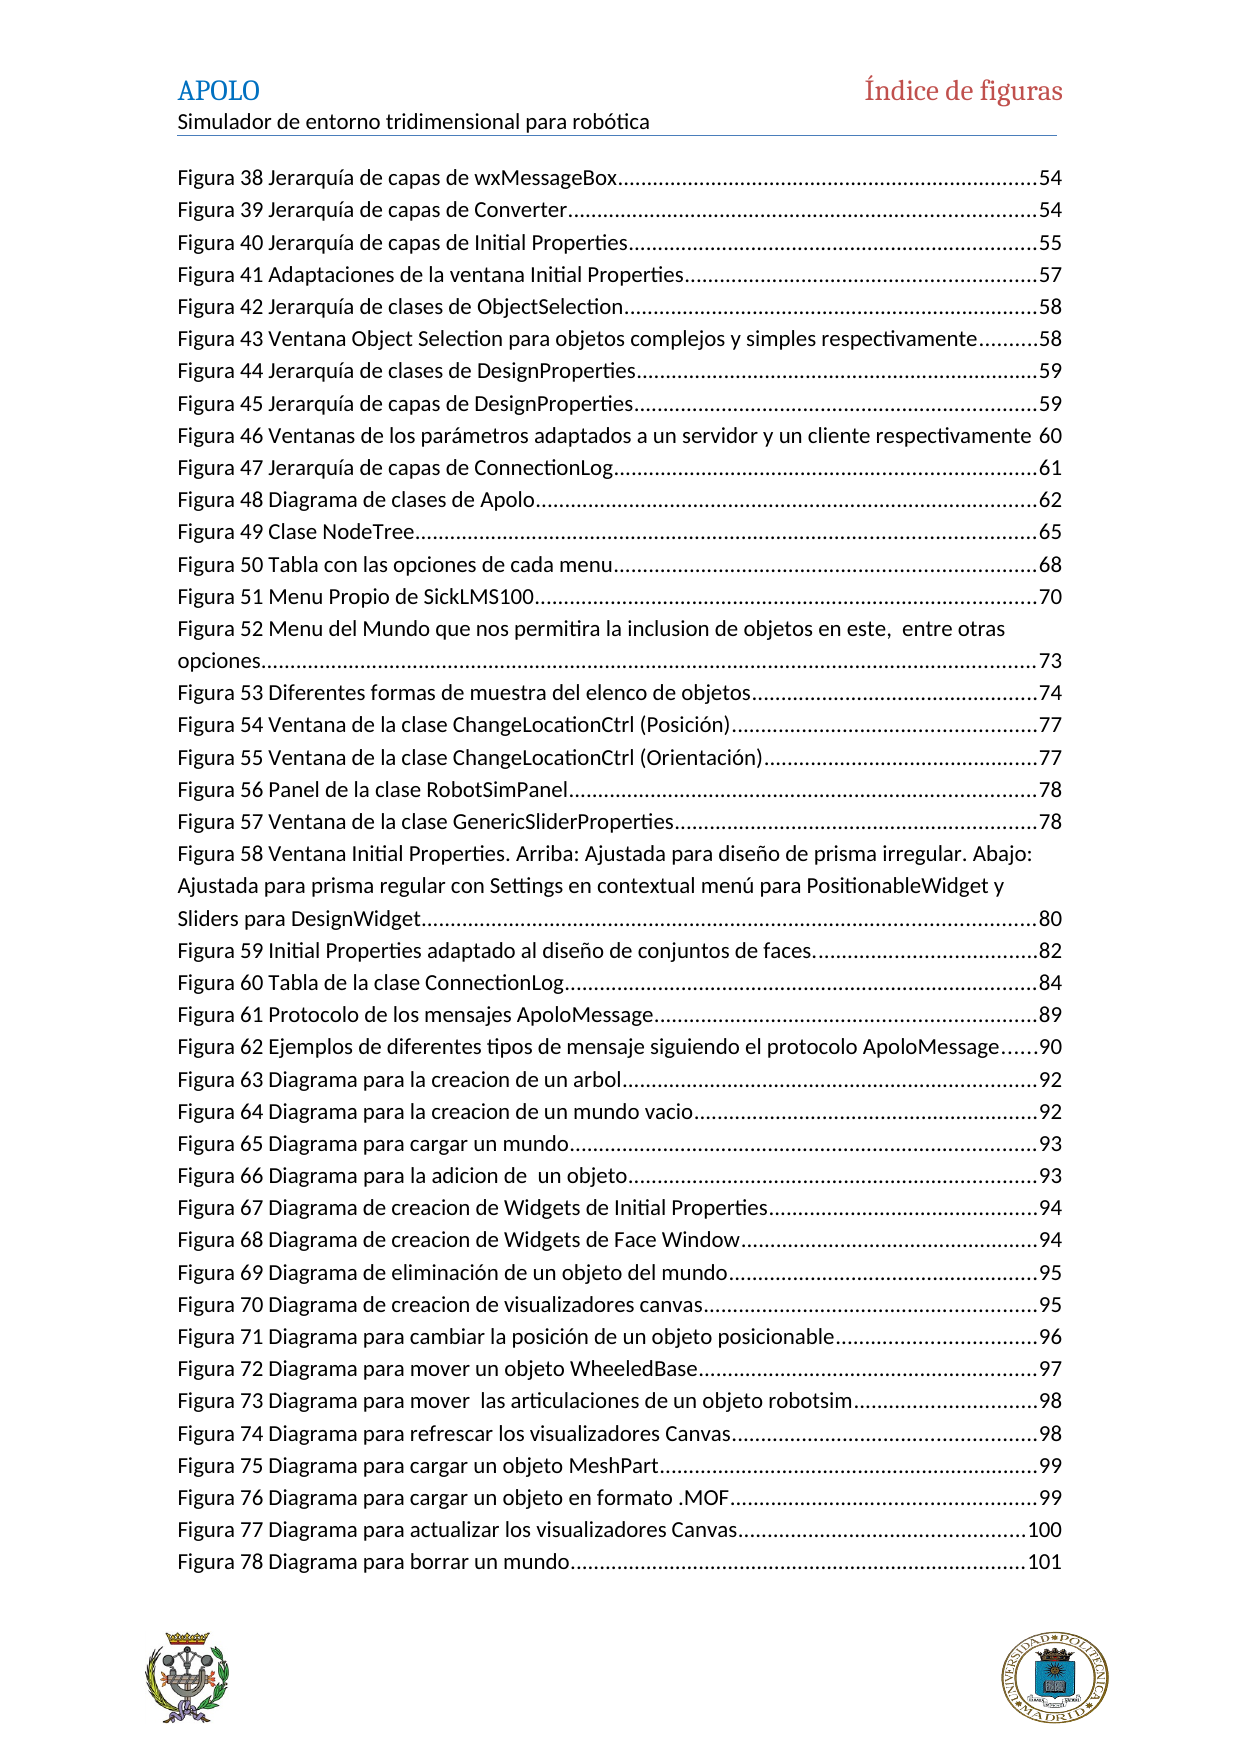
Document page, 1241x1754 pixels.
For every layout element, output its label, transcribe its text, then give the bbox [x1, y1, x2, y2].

text Figura 50 Tabla con las opciones de cada menu 68 [177, 550, 1063, 578]
text Figura 44 Jerarquía de clases de DesignProperties 59 [177, 357, 1063, 384]
text Figura 39 Jerarquía de capas de Converter 54 [177, 196, 1063, 224]
text Figura 52 Menu del Mundo que nos permitira la inclusion de objetos en este, entre otras opciones. 73 [177, 614, 1063, 674]
picture [145, 1631, 229, 1724]
text Figura 40 Jerarquía de capas de Initial Properties 55 [177, 228, 1063, 256]
text Figura 76 Diagrama para cargar un objeto en formato .MOF 99 [177, 1483, 1063, 1511]
text Figura 59 Initial Properties adaptado al diseño de conjuntos de faces. 82 [177, 936, 1063, 964]
text Figura 71 Diagrama para cambiar la posición de un objeto posicionable 96 [177, 1322, 1063, 1350]
text Figura 48 Diagrama de clases de Apolo 62 [177, 485, 1063, 513]
text Figura 49 Clase NodeTree 65 [177, 517, 1063, 546]
text Figura 75 Diagrama para cargar un objeto MeshPart 99 [177, 1451, 1063, 1479]
text Figura 74 Diagrama para refrescar los visualizadores Canvas 98 [177, 1419, 1063, 1447]
text Figura 63 Diagrama para la creacion de un arbol 92 [177, 1065, 1063, 1093]
text Figura 38 Jerarquía de capas de wxMessageBox 54 [177, 163, 1063, 191]
text Figura 61 Protocolo de los mensajes ApoloMessage 89 [177, 1000, 1063, 1028]
text Figura 62 Ejemplos de diferentes tipos de mensaje siguiendo el protocolo ApoloMessage 90 [177, 1032, 1063, 1061]
text Figura 45 Jerarquía de capas de DesignProperties 59 [177, 389, 1063, 417]
text Figura 57 Ventana de la clase GenericSliderProperties 78 [177, 807, 1063, 835]
text Figura 72 Diagrama para mover un objeto WheeledBase 97 [177, 1354, 1063, 1382]
text Figura 77 Diagrama para actualizar los visualizadores Canvas 100 [177, 1515, 1063, 1543]
text Figura 54 Ventana de la clase ChangeLocationCtrl (Posición) 77 [177, 711, 1063, 739]
text Figura 66 Diagrama para la adicion de un objeto 93 [177, 1161, 1063, 1189]
text Figura 65 Diagrama para cargar un mundo 93 [177, 1129, 1063, 1157]
text Figura 73 Diagrama para mover las articulaciones de un objeto robotsim 98 [177, 1387, 1063, 1414]
text Figura 53 Diferentes formas de muestra del elenco de objetos 74 [177, 678, 1063, 706]
text Figura 70 Diagrama de creacion de visualizadores canvas 95 [177, 1290, 1063, 1318]
text Figura 67 Diagrama de creacion de Widgets de Initial Properties 94 [177, 1193, 1063, 1221]
text Figura 43 Ventana Object Selection para objetos complejos y simples respectivamente 58 [177, 324, 1063, 352]
text Figura 60 Tabla de la clase ConnectionLog 84 [177, 968, 1063, 996]
picture [1000, 1631, 1110, 1724]
text Figura 68 Diagrama de creacion de Widgets de Face Window 94 [177, 1226, 1063, 1254]
text Figura 58 Ventana Initial Properties. Arriba: Ajustada para diseño de prisma irregular. Abajo: Ajustada para prisma regular con Settings en contextual menú para PositionableWidget y Sliders para DesignWidget 80 [177, 839, 1063, 932]
text Figura 47 Jerarquía de capas de ConnectionLog 61 [177, 453, 1063, 481]
text Figura 69 Diagrama de eliminación de un objeto del mundo 95 [177, 1258, 1063, 1286]
text Figura 46 Ventanas de los parámetros adaptados a un servidor y un cliente respectivamente 60 [177, 421, 1063, 449]
text Figura 78 Diagrama para borrar un mundo 101 [177, 1547, 1063, 1576]
text Figura 51 Menu Propio de SickLMS100 70 [177, 582, 1063, 610]
text Figura 41 Adaptaciones de la ventana Initial Properties 57 [177, 260, 1063, 288]
text Figura 56 Panel de la clase RobotSimPanel 78 [177, 775, 1063, 803]
text Figura 42 Jerarquía de clases de ObjectSelection 58 [177, 292, 1063, 320]
text Figura 64 Diagrama para la creacion de un mundo vacio 92 [177, 1097, 1063, 1125]
text Figura 55 Ventana de la clase ChangeLocationCtrl (Orientación) 77 [177, 743, 1063, 771]
